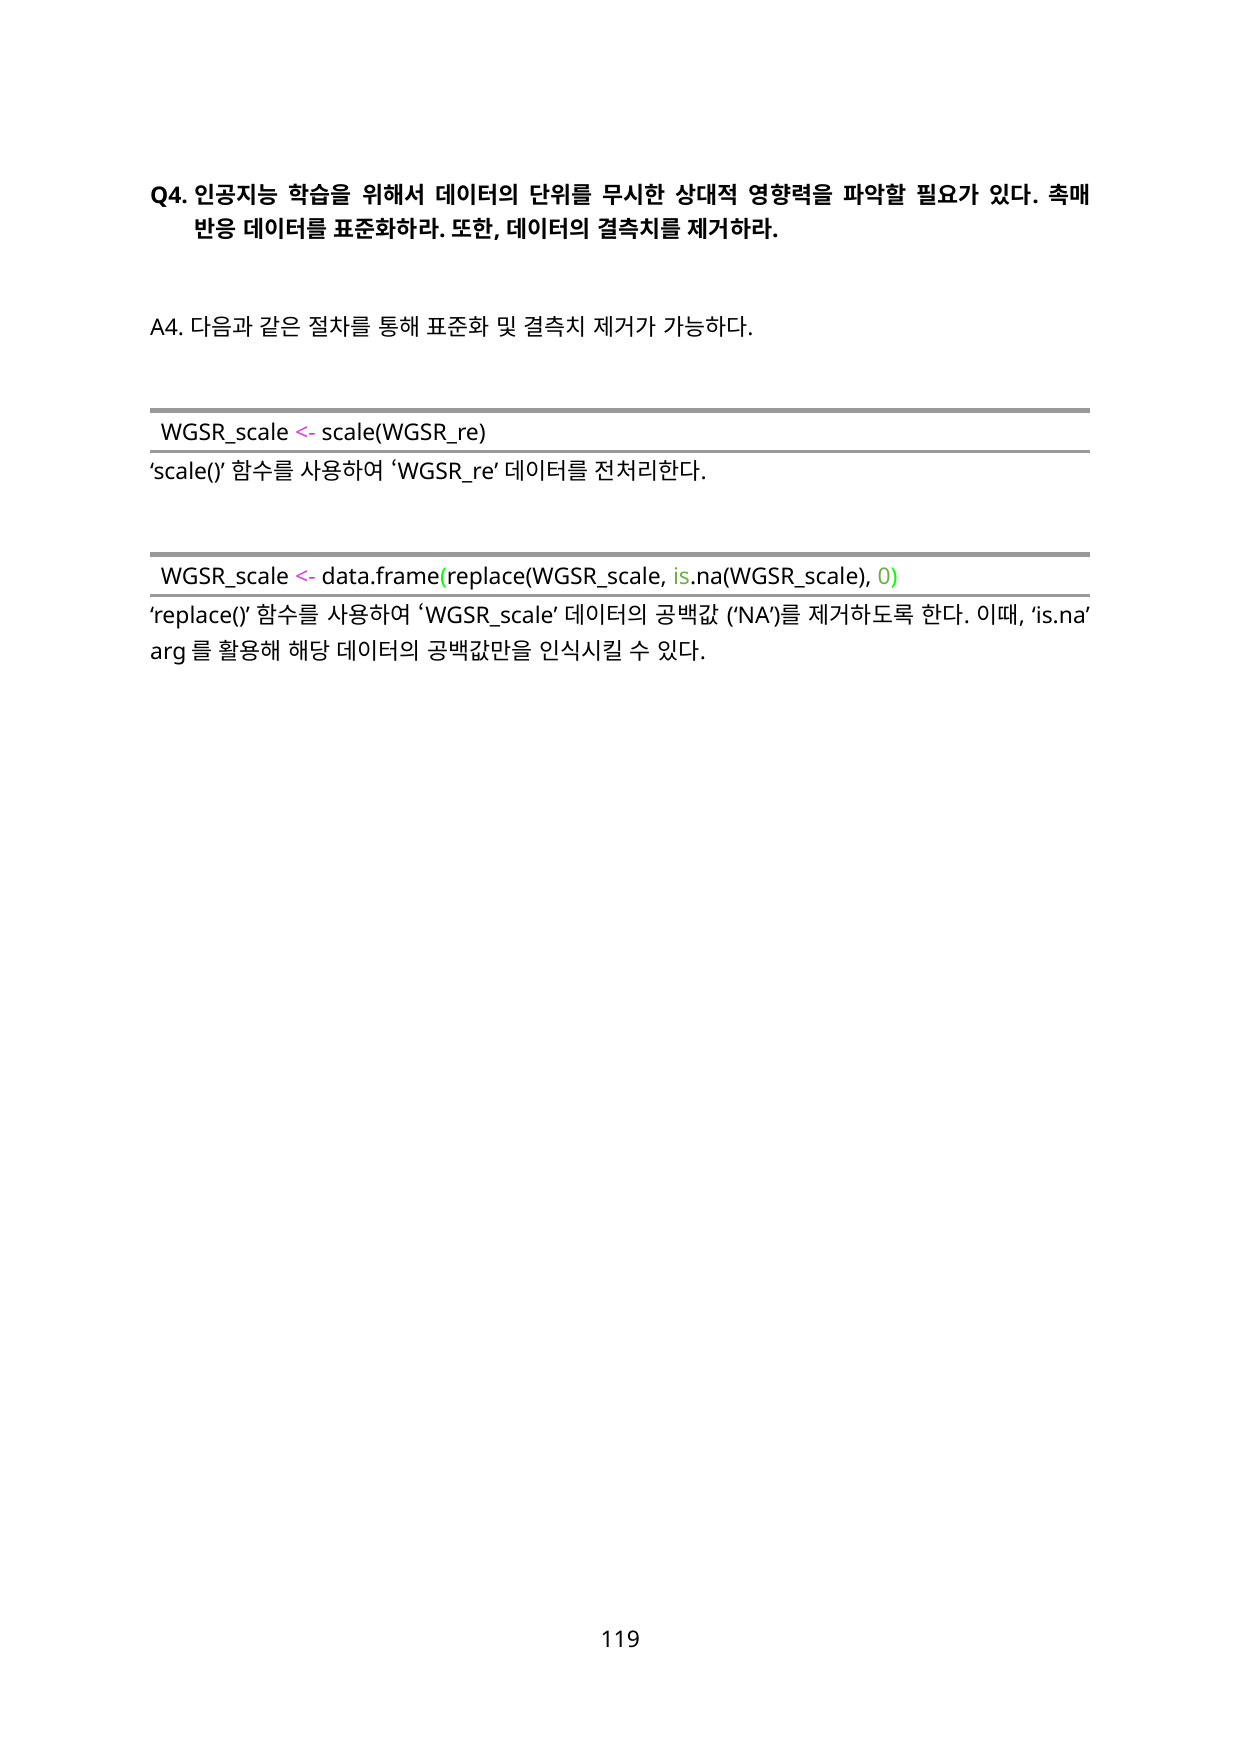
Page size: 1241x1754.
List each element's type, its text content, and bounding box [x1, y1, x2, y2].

table_header WGSR_scale <- data.frame(replace(WGSR_scale, is.na(WGSR_scale), 0) [150, 557, 1090, 594]
table_header WGSR_scale <- scale(WGSR_re) [150, 413, 1090, 450]
text 다음과 같은 절차를 통해 표준화 및 결측치 제거가 가능하다. [150, 308, 1090, 342]
text ‘replace()’ 함수를 사용하여 ‘WGSR_scale’ 데이터의 공백값 (‘NA’)를 제거하도록 한다. 이때, ‘is.na’ arg를 활용해 해당 데이터의 공백값만을 인식시킬 수 있다. [150, 597, 1090, 666]
text 인공지능 학습을 위해서 데이터의 단위를 무시한 상대적 영향력을 파악할 필요가 있다. 촉매 반응 데이터를 표준화하라. 또한, 데이터의 결측치를 제거하라. [150, 177, 1090, 244]
text ‘scale()’ 함수를 사용하여 ‘WGSR_re’ 데이터를 전처리한다. [150, 453, 1090, 486]
